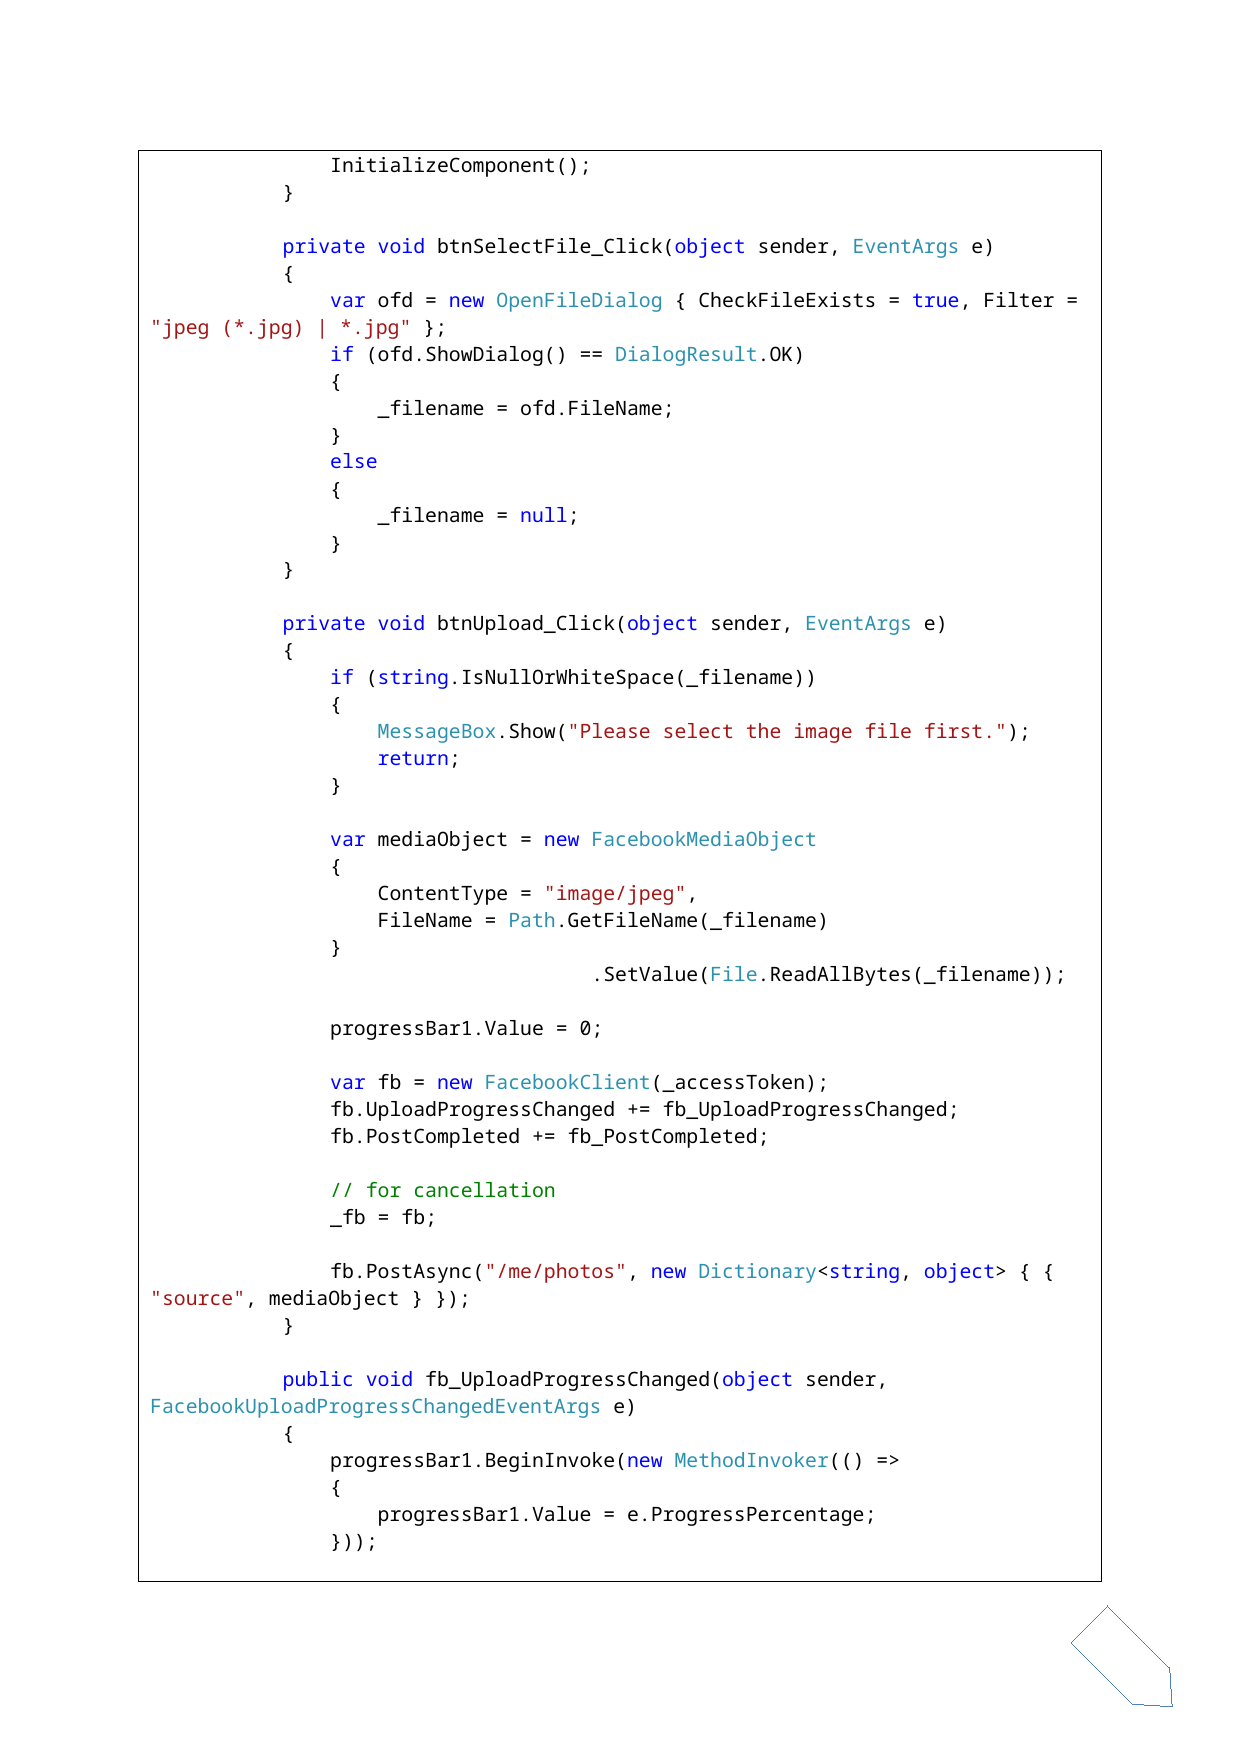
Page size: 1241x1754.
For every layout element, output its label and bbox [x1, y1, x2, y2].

table_cell [139, 151, 1101, 1581]
